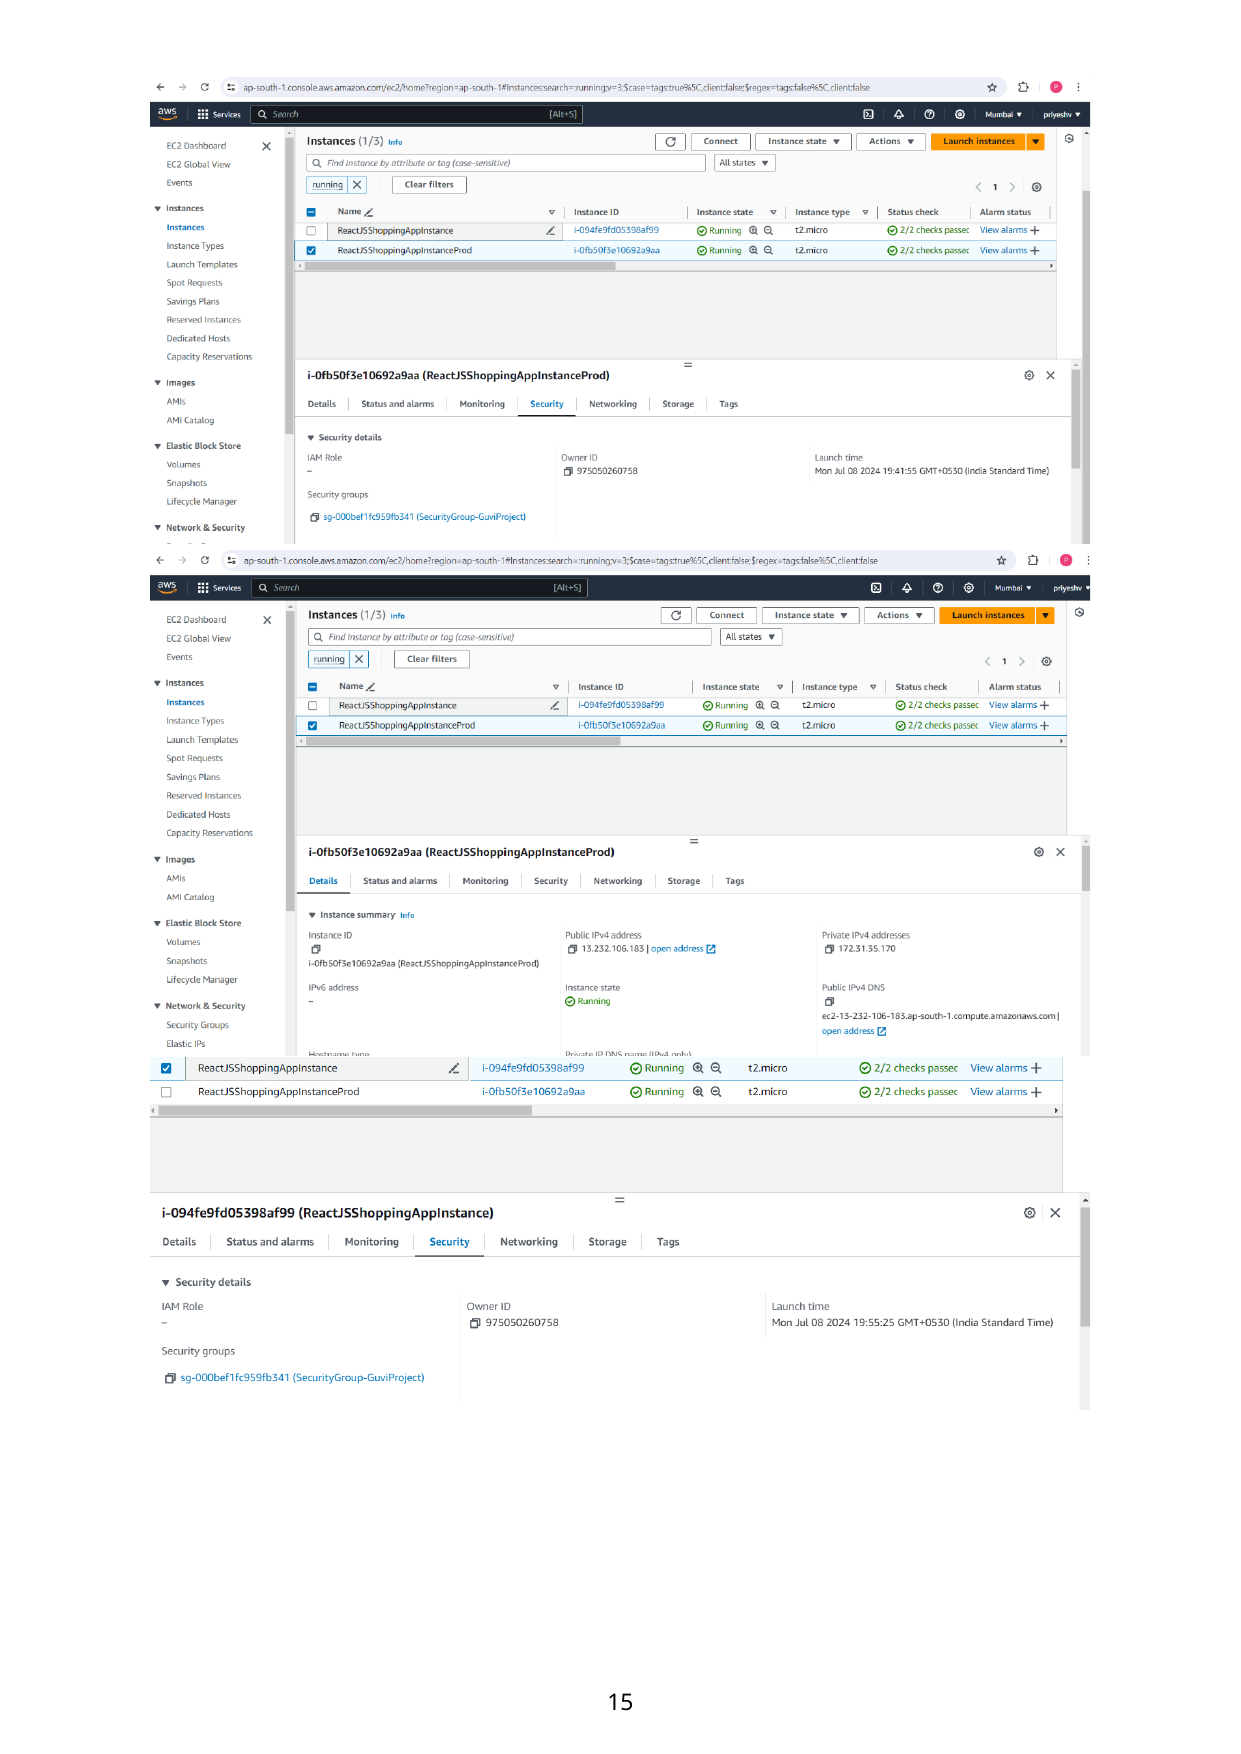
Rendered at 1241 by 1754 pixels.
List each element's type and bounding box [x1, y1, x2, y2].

picture [150, 546, 1091, 1056]
picture [150, 1057, 1091, 1410]
picture [150, 73, 1091, 544]
